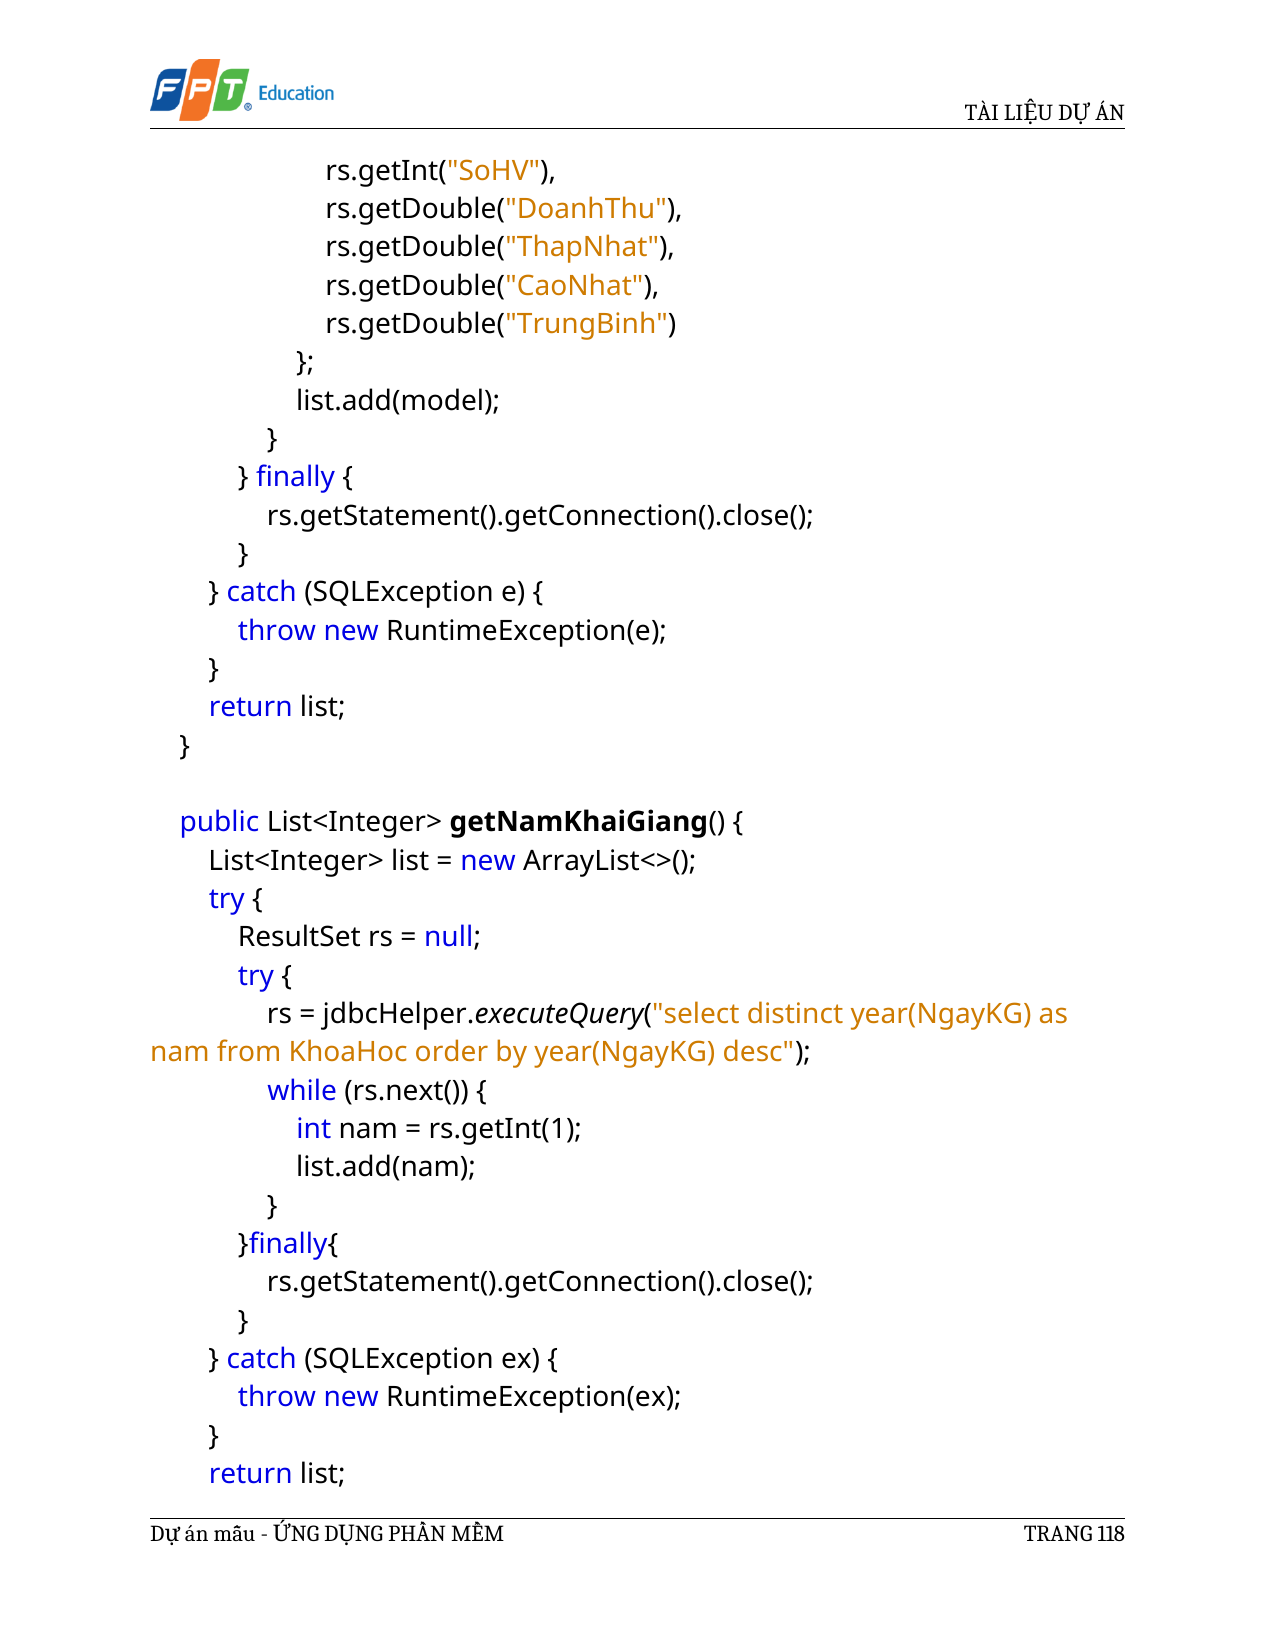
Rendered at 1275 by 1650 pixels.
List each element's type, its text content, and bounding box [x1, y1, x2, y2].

text while (rs.next()) { [150, 1070, 1125, 1108]
text rs.getDouble("DoanhThu"), [150, 188, 1125, 227]
text } [150, 648, 1125, 687]
text try { [150, 955, 1125, 993]
picture [150, 59, 336, 121]
text rs = jdbcHelper.executeQuery("select distinct year(NgayKG) as nam from KhoaHoc order by year(NgayKG) desc"); [150, 993, 1125, 1070]
text list.add(nam); [150, 1147, 1125, 1185]
text return list; [150, 687, 1125, 725]
text try { [150, 878, 1125, 917]
text rs.getDouble("TrungBinh") [150, 303, 1125, 342]
text public List<Integer> getNamKhaiGiang() { [150, 802, 1125, 840]
text throw new RuntimeException(e); [150, 610, 1125, 648]
text } [150, 1300, 1125, 1338]
text rs.getDouble("CaoNhat"), [150, 265, 1125, 303]
text } finally { [150, 457, 1125, 495]
text }finally{ [150, 1223, 1125, 1262]
text } catch (SQLException e) { [150, 572, 1125, 610]
text ResultSet rs = null; [150, 917, 1125, 955]
text } [150, 1415, 1125, 1453]
text } catch (SQLException ex) { [150, 1338, 1125, 1377]
text int nam = rs.getInt(1); [150, 1108, 1125, 1147]
text rs.getInt("SoHV"), [150, 150, 1125, 188]
text list.add(model); [150, 380, 1125, 418]
text rs.getStatement().getConnection().close(); [150, 495, 1125, 533]
text } [150, 725, 1125, 763]
text return list; [150, 1453, 1125, 1492]
text } [150, 418, 1125, 457]
text rs.getStatement().getConnection().close(); [150, 1262, 1125, 1300]
text List<Integer> list = new ArrayList<>(); [150, 840, 1125, 878]
text }; [150, 342, 1125, 380]
text rs.getDouble("ThapNhat"), [150, 227, 1125, 265]
text } [150, 533, 1125, 572]
text } [150, 1185, 1125, 1223]
text throw new RuntimeException(ex); [150, 1377, 1125, 1415]
